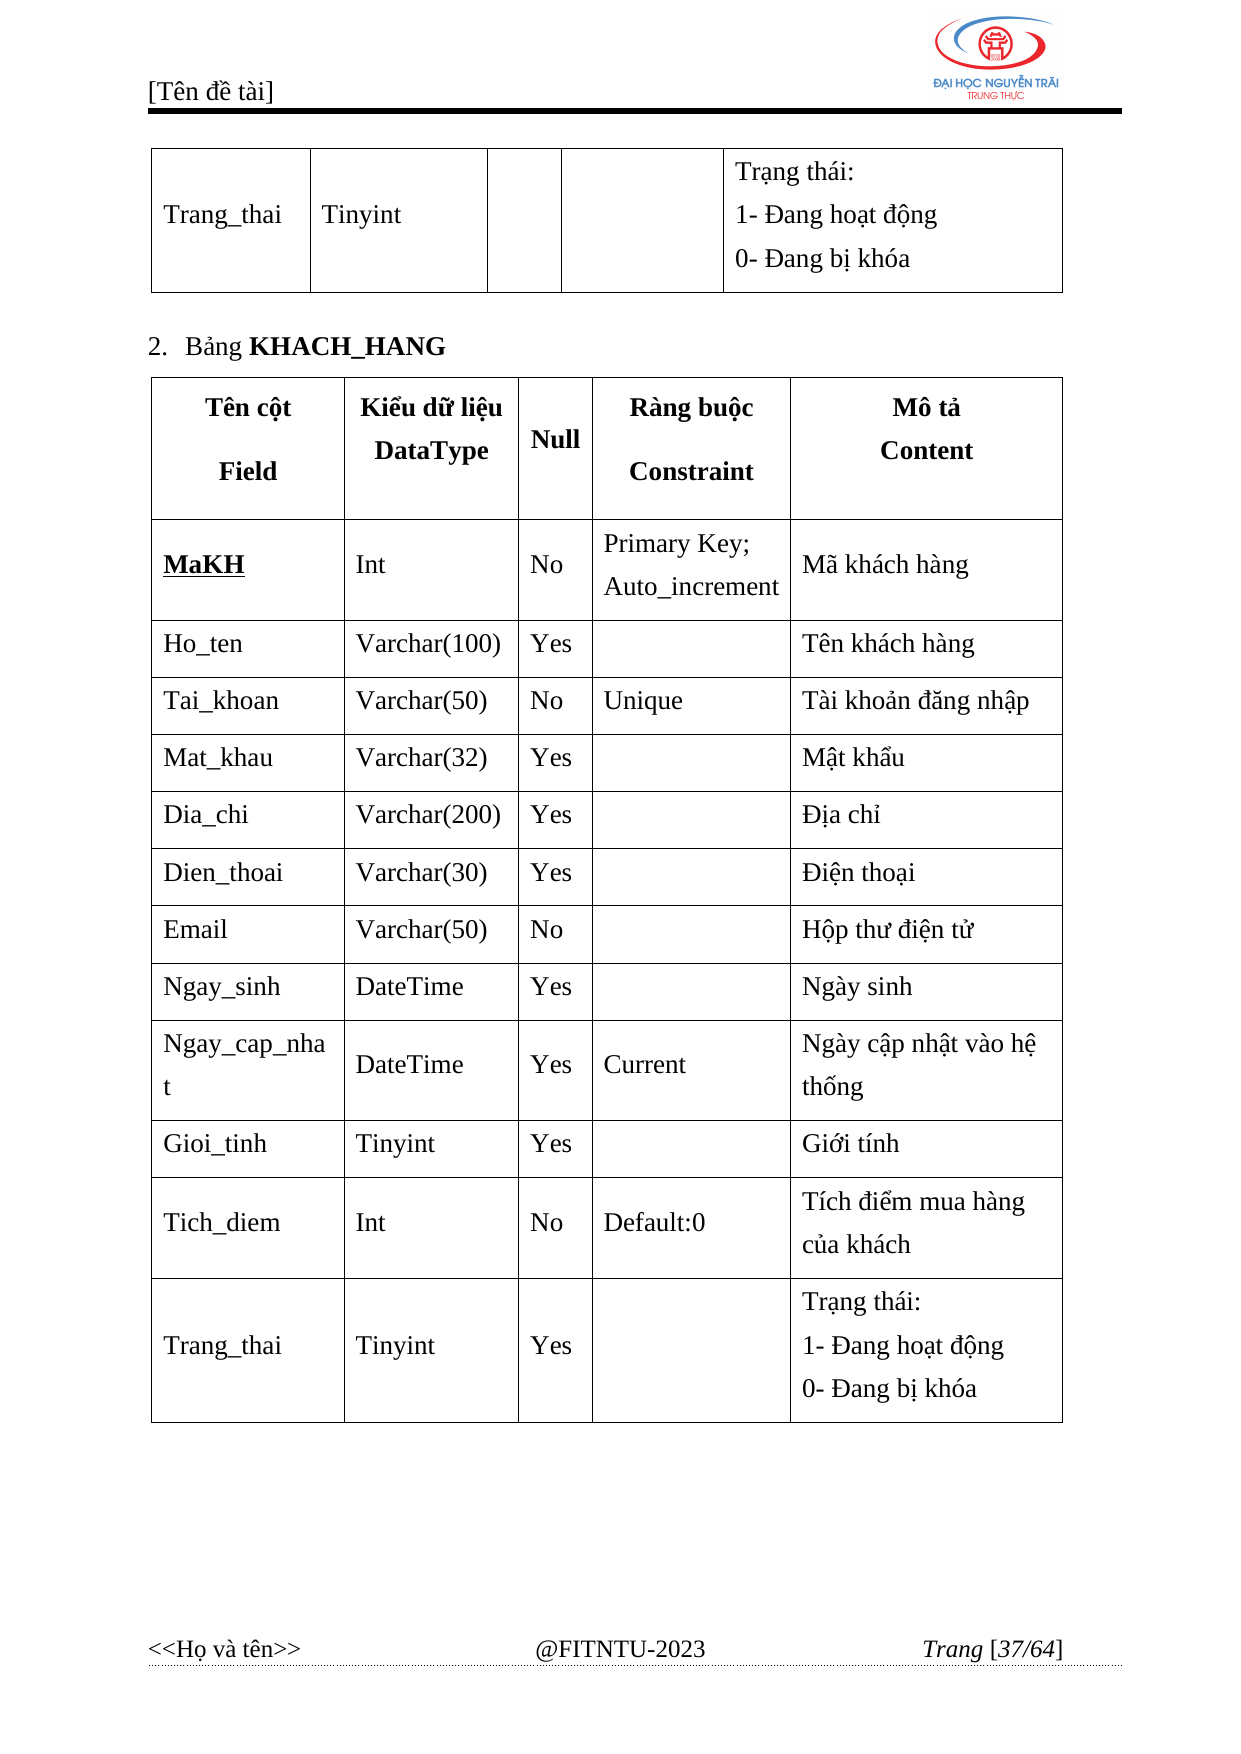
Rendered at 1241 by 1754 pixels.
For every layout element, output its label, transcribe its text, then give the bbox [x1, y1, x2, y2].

table_cell [593, 849, 790, 905]
table_cell Gioi_tinh [152, 1121, 344, 1177]
picture [926, 11, 1065, 104]
table_cell DateTime [345, 964, 518, 1019]
table_cell Yes [519, 621, 592, 677]
table_cell Dia_chi [152, 792, 344, 848]
table_cell [593, 906, 790, 962]
table_cell Tên khách hàng [791, 621, 1062, 677]
table_cell [562, 149, 723, 292]
table_cell [593, 1121, 790, 1177]
table_cell Tích điểm mua hàng của khách [791, 1178, 1062, 1278]
table_cell Int [345, 1178, 518, 1278]
table_cell Ngay_cap_nhat [152, 1021, 344, 1120]
table_cell Trạng thái: 1- Đang hoạt động 0- Đang bị khóa [724, 149, 1062, 292]
table_cell Dien_thoai [152, 849, 344, 905]
table_cell Giới tính [791, 1121, 1062, 1177]
table_cell Current [593, 1021, 790, 1120]
table_cell Varchar(200) [345, 792, 518, 848]
table_cell MaKH [152, 520, 344, 620]
table_cell [593, 1279, 790, 1422]
table_cell Email [152, 906, 344, 962]
table_cell [593, 735, 790, 791]
table_cell No [519, 906, 592, 962]
table_cell Trạng thái: 1- Đang hoạt động 0- Đang bị khóa [791, 1279, 1062, 1422]
table_cell Tinyint [345, 1279, 518, 1422]
table_cell DateTime [345, 1021, 518, 1120]
table_cell Varchar(32) [345, 735, 518, 791]
table_cell Varchar(50) [345, 678, 518, 734]
table_header Mô tả Content [791, 378, 1062, 519]
table_cell Ngày cập nhật vào hệ thống [791, 1021, 1062, 1120]
table_cell Trang_thai [152, 1279, 344, 1422]
table_cell Yes [519, 1121, 592, 1177]
table_header Kiểu dữ liệu DataType [345, 378, 518, 519]
table_cell Tai_khoan [152, 678, 344, 734]
table_cell Yes [519, 849, 592, 905]
table_cell Int [345, 520, 518, 620]
table_cell [488, 149, 561, 292]
table_cell No [519, 1178, 592, 1278]
table_cell Ngay_sinh [152, 964, 344, 1019]
table_cell Tich_diem [152, 1178, 344, 1278]
table_cell Điện thoại [791, 849, 1062, 905]
table_cell Default:0 [593, 1178, 790, 1278]
table_cell Varchar(30) [345, 849, 518, 905]
table_cell Tinyint [311, 149, 487, 292]
table_cell Tinyint [345, 1121, 518, 1177]
table_cell Unique [593, 678, 790, 734]
table_cell Hộp thư điện tử [791, 906, 1062, 962]
table_cell Mat_khau [152, 735, 344, 791]
table_cell Yes [519, 964, 592, 1019]
table_cell Yes [519, 792, 592, 848]
table_cell Mật khẩu [791, 735, 1062, 791]
table_cell Yes [519, 735, 592, 791]
table_cell No [519, 678, 592, 734]
table_cell [593, 621, 790, 677]
table_cell Mã khách hàng [791, 520, 1062, 620]
table_cell Yes [519, 1021, 592, 1120]
table_cell Yes [519, 1279, 592, 1422]
table_cell Địa chỉ [791, 792, 1062, 848]
table_cell Varchar(50) [345, 906, 518, 962]
table_cell Tài khoản đăng nhập [791, 678, 1062, 734]
table_cell Trang_thai [152, 149, 310, 292]
table_cell Primary Key; Auto_increment [593, 520, 790, 620]
table_cell [593, 792, 790, 848]
table_cell [593, 964, 790, 1019]
table_header Ràng buộc Constraint [593, 378, 790, 519]
table_cell Varchar(100) [345, 621, 518, 677]
table_cell Ho_ten [152, 621, 344, 677]
table_cell Ngày sinh [791, 964, 1062, 1019]
table_cell No [519, 520, 592, 620]
table_header Null [519, 378, 592, 519]
table_header Tên cột Field [152, 378, 344, 519]
list Bảng KHACH_HANG [148, 330, 1122, 362]
